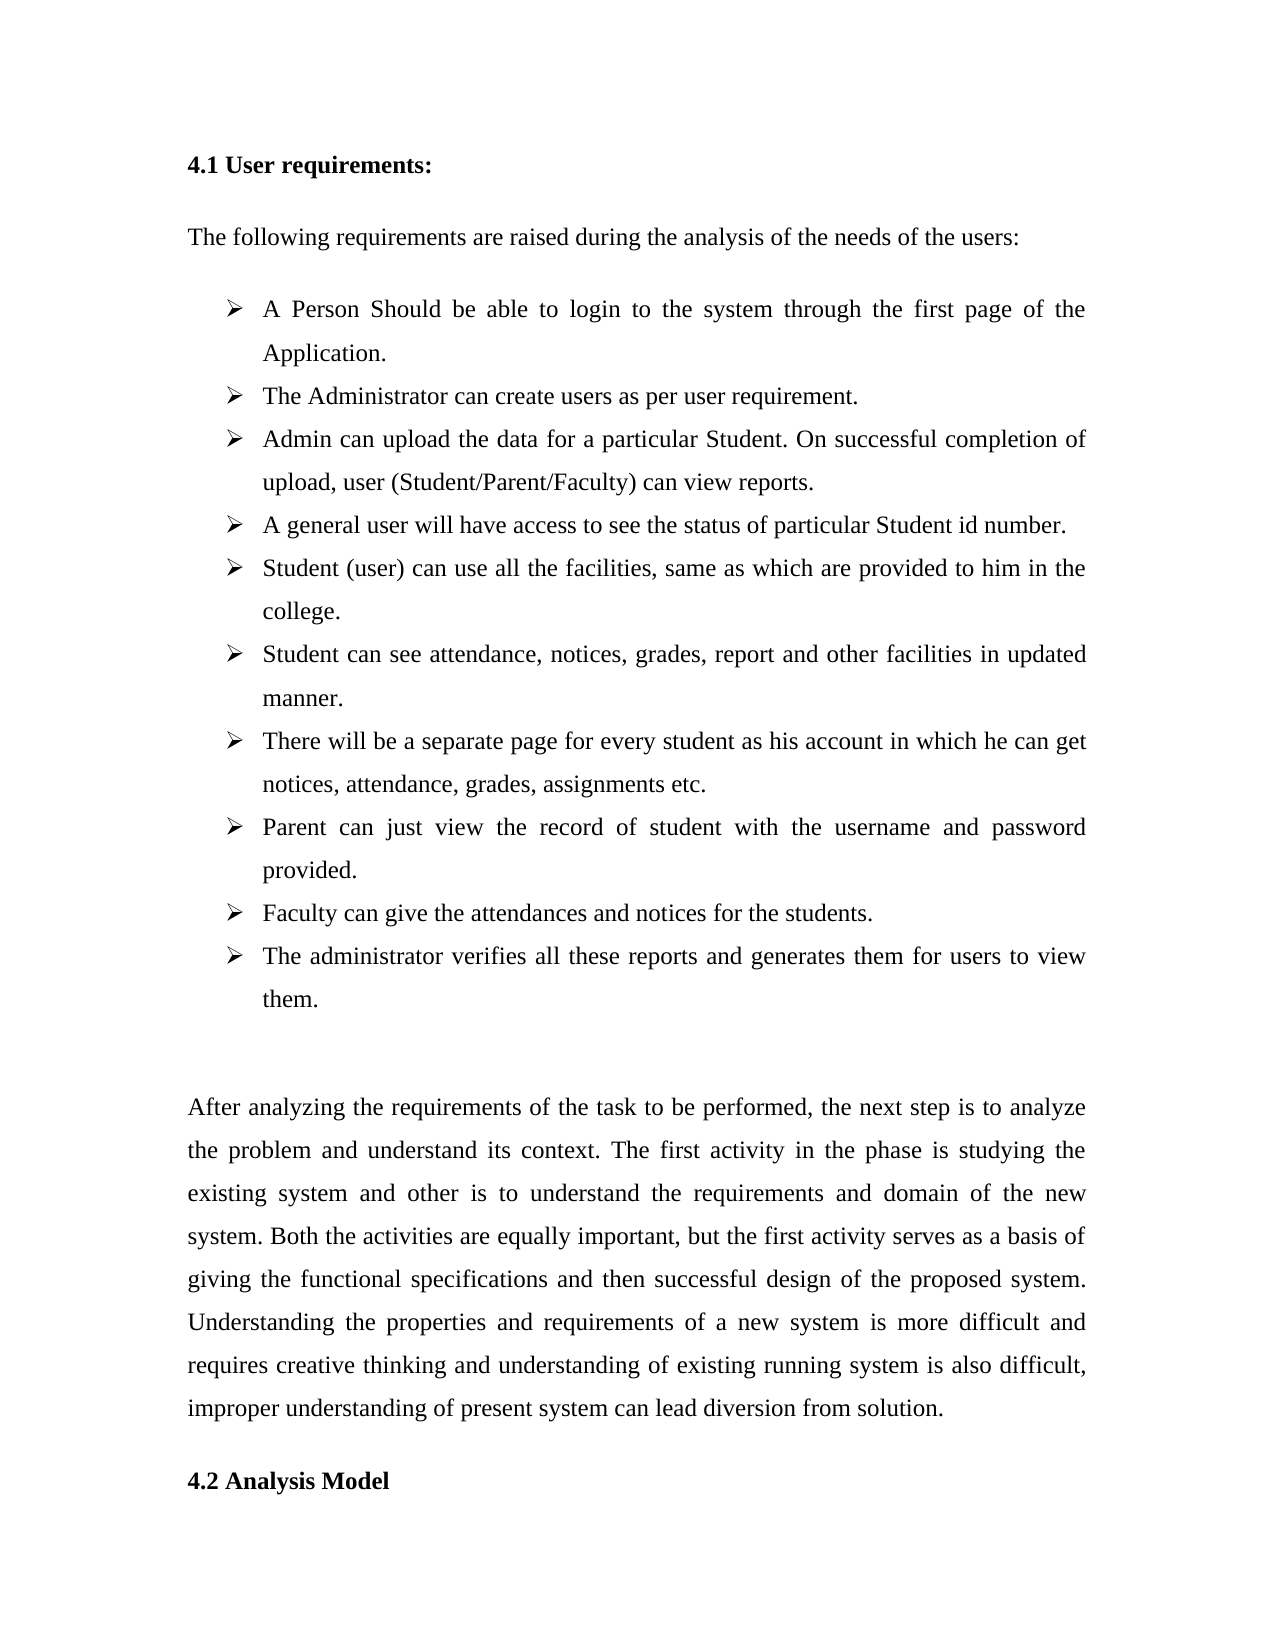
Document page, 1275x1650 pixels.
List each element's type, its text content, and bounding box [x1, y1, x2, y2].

text 4.1 User requirements: [187, 150, 1087, 179]
list Student can see attendance, notices, grades, report and other facilities in updated manner. [225, 639, 1087, 711]
list The administrator verifies all these reports and generates them for users to view them. [225, 941, 1087, 1013]
list Student (user) can use all the facilities, same as which are provided to him in the college. [225, 553, 1087, 625]
text The following requirements are raised during the analysis of the needs of the users: [187, 222, 1087, 251]
text 4.2 Analysis Model [187, 1466, 1087, 1494]
list Parent can just view the record of student with the username and password provided. [225, 812, 1087, 884]
list The Administrator can create users as per user requirement. [225, 381, 1087, 409]
list Admin can upload the data for a particular Student. On successful completion of upload, user (Student/Parent/Faculty) can view reports. [225, 424, 1087, 496]
list A general user will have access to see the status of particular Student id number. [225, 510, 1087, 539]
list Faculty can give the attendances and notices for the students. [225, 898, 1087, 927]
list A Person Should be able to login to the system through the first page of the Application. [225, 294, 1087, 366]
list There will be a separate page for every student as his account in which he can get notices, attendance, grades, assignments etc. [225, 726, 1087, 798]
text After analyzing the requirements of the task to be performed, the next step is to analyze the problem and understand its context. The first activity in the phase is studying the existing system and other is to understand the requirements and domain of the new system. Both the activities are equally important, but the first activity serves as a basis of giving the functional specifications and then successful design of the proposed system. Understanding the properties and requirements of a new system is more difficult and requires creative thinking and understanding of existing running system is also difficult, improper understanding of present system can lead diversion from solution. [187, 1092, 1087, 1422]
